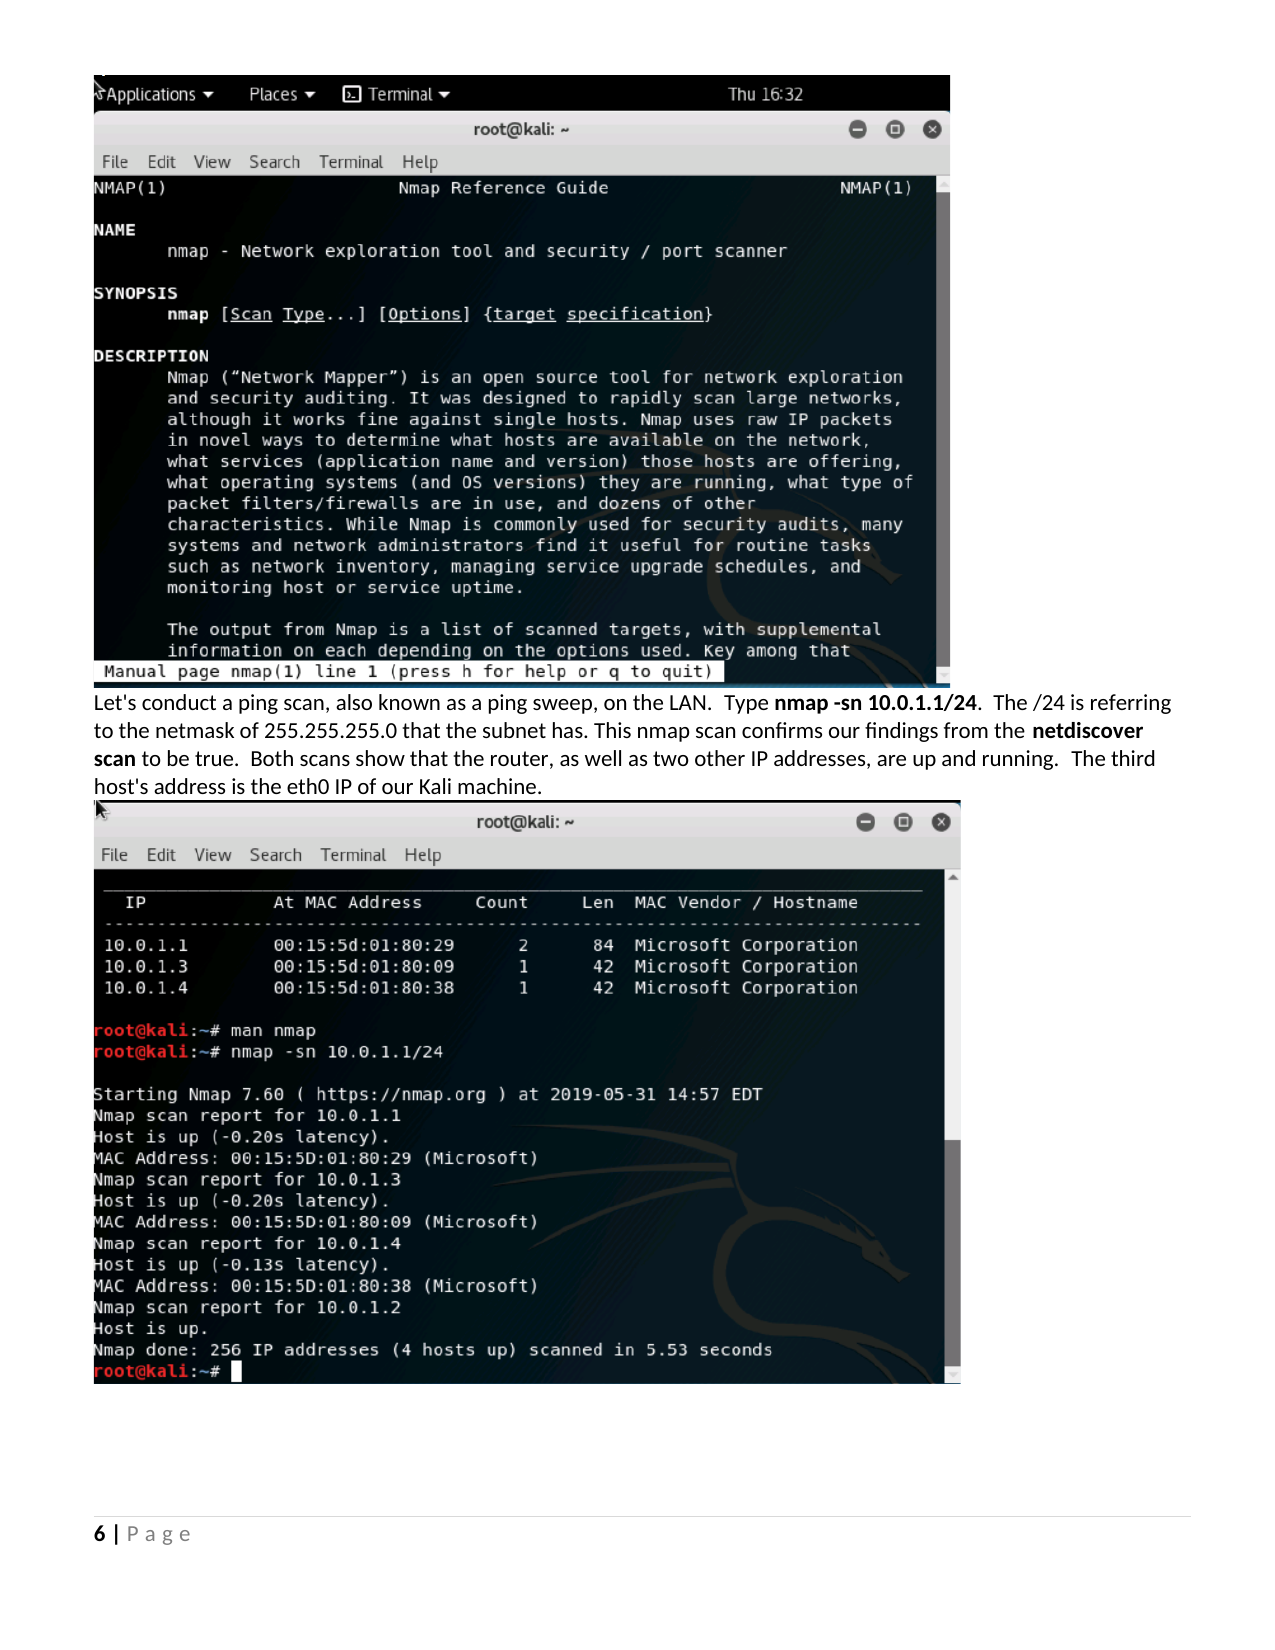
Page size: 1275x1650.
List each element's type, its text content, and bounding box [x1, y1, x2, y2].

text Let's conduct a ping scan, also known as a ping sweep, on the LAN. Type nmap -sn 10.0.1.1/24. The /24 is referring to the netmask of 255.255.255.0 that the subnet has. This nmap scan confirms our findings from the netdiscover scan to be true. Both scans show that the router, as well as two other IP addresses, are up and running. The third host's address is the eth0 IP of our Kali machine. [94, 688, 1191, 800]
